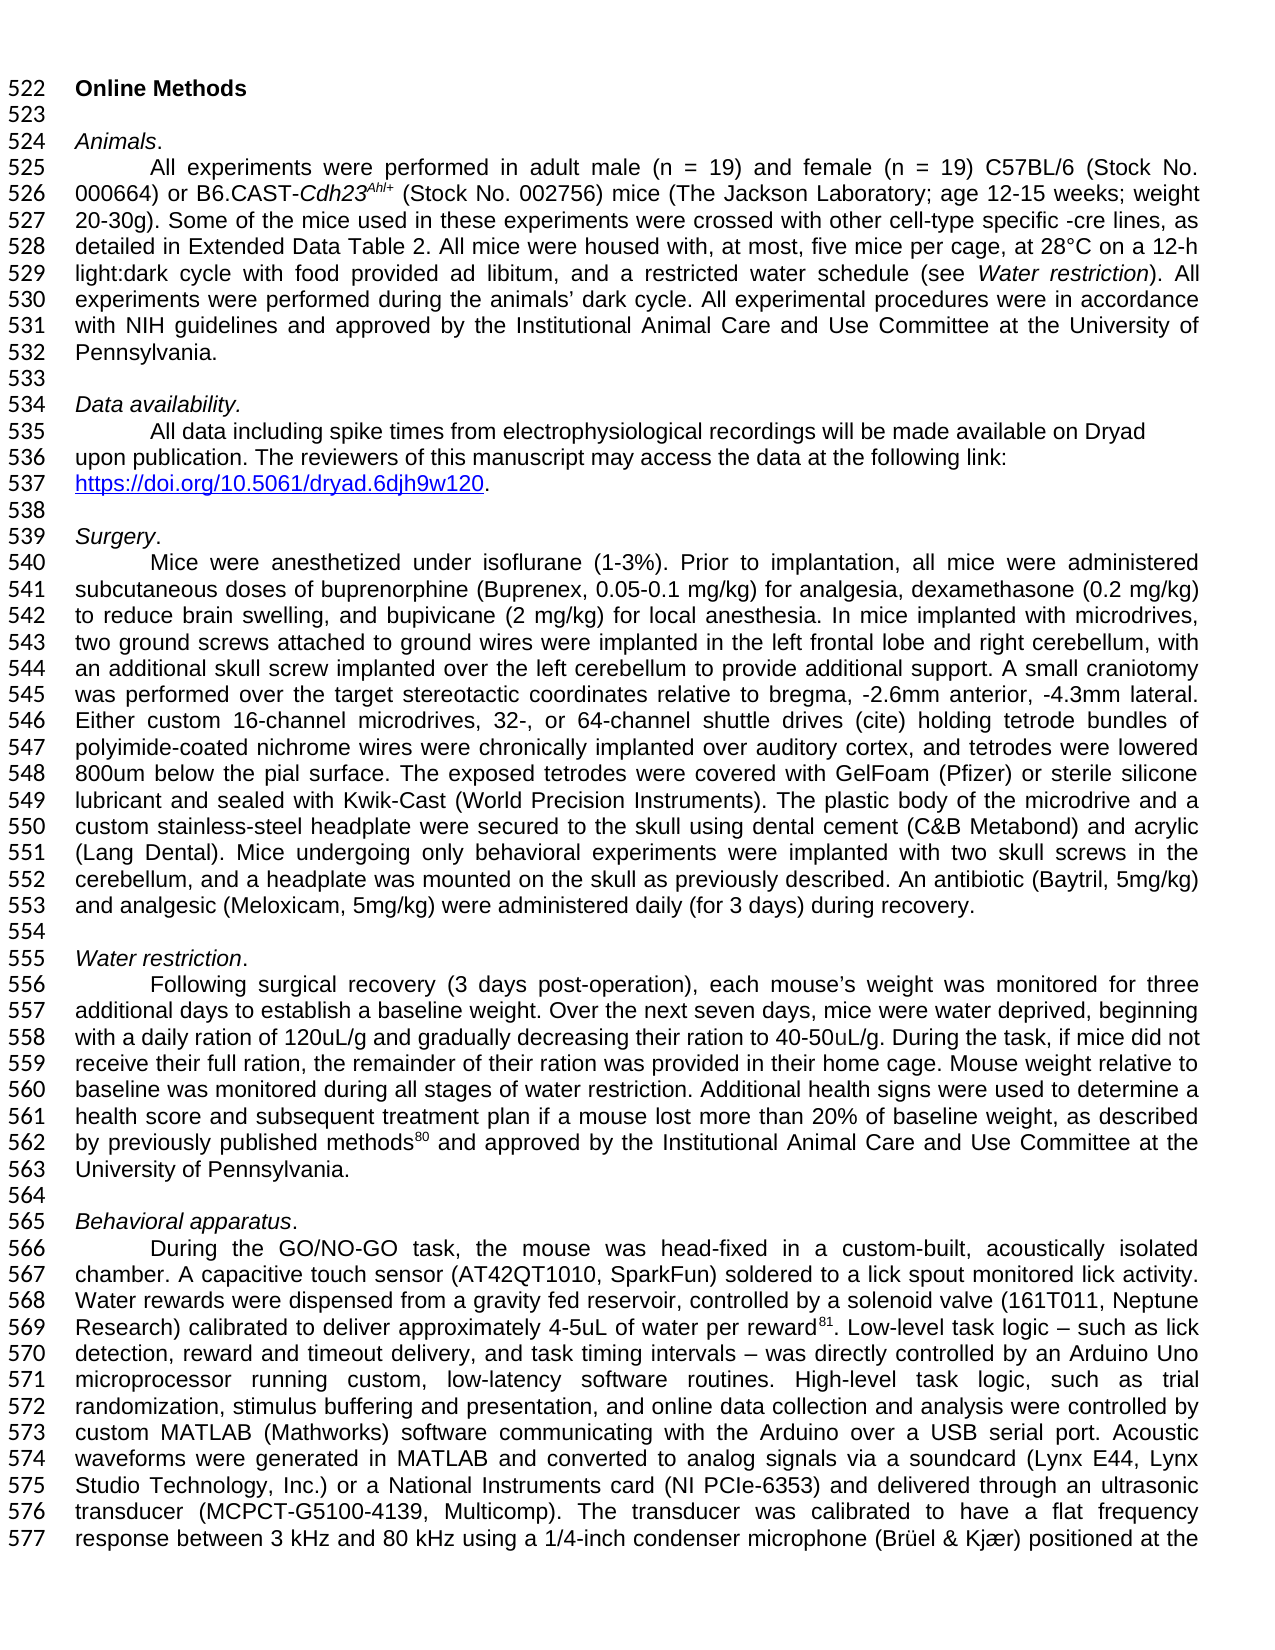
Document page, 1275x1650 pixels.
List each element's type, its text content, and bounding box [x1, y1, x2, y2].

text All experiments were performed in adult male (n = 19) and female (n = 19) C57BL/6 (Stock No. 000664) or B6.CAST-Cdh23Ahl+ (Stock No. 002756) mice (The Jackson Laboratory; age 12-15 weeks; weight 20-30g). Some of the mice used in these experiments were crossed with other cell-type specific -cre lines, as detailed in Extended Data Table 2. All mice were housed with, at most, five mice per cage, at 28°C on a 12-h light:dark cycle with food provided ad libitum, and a restricted water schedule (see Water restriction). All experiments were performed during the animals’ dark cycle. All experimental procedures were in accordance with NIH guidelines and approved by the Institutional Animal Care and Use Committee at the University of Pennsylvania. [75, 154, 1200, 365]
text Surgery. [75, 523, 1200, 549]
text Water restriction. [75, 945, 1200, 971]
text Mice were anesthetized under isoflurane (1-3%). Prior to implantation, all mice were administered subcutaneous doses of buprenorphine (Buprenex, 0.05-0.1 mg/kg) for analgesia, dexamethasone (0.2 mg/kg) to reduce brain swelling, and bupivicane (2 mg/kg) for local anesthesia. In mice implanted with microdrives, two ground screws attached to ground wires were implanted in the left frontal lobe and right cerebellum, with an additional skull screw implanted over the left cerebellum to provide additional support. A small craniotomy was performed over the target stereotactic coordinates relative to bregma, -2.6mm anterior, -4.3mm lateral. Either custom 16-channel microdrives, 32-, or 64-channel shuttle drives (cite) holding tetrode bundles of polyimide-coated nichrome wires were chronically implanted over auditory cortex, and tetrodes were lowered 800um below the pial surface. The exposed tetrodes were covered with GelFoam (Pfizer) or sterile silicone lubricant and sealed with Kwik-Cast (World Precision Instruments). The plastic body of the microdrive and a custom stainless-steel headplate were secured to the skull using dental cement (C&B Metabond) and acrylic (Lang Dental). Mice undergoing only behavioral experiments were implanted with two skull screws in the cerebellum, and a headplate was mounted on the skull as previously described. An antibiotic (Baytril, 5mg/kg) and analgesic (Meloxicam, 5mg/kg) were administered daily (for 3 days) during recovery. [75, 549, 1200, 918]
text Following surgical recovery (3 days post-operation), each mouse’s weight was monitored for three additional days to establish a baseline weight. Over the next seven days, mice were water deprived, beginning with a daily ration of 120uL/g and gradually decreasing their ration to 40-50uL/g. During the task, if mice did not receive their full ration, the remainder of their ration was provided in their home cage. Mouse weight relative to baseline was monitored during all stages of water restriction. Additional health signs were used to determine a health score and subsequent treatment plan if a mouse lost more than 20% of baseline weight, as described by previously published methods80 and approved by the Institutional Animal Care and Use Committee at the University of Pennsylvania. [75, 971, 1200, 1182]
text Animals. [75, 128, 1200, 154]
text Online Methods [75, 75, 1200, 101]
text Behavioral apparatus. [75, 1208, 1200, 1234]
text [75, 1234, 1200, 1551]
text Data availability. [75, 391, 1200, 418]
text All data including spike times from electrophysiological recordings will be made available on Dryad upon publication. The reviewers of this manuscript may access the data at the following link: https://doi.org/10.5061/dryad.6djh9w120. [75, 418, 1200, 497]
